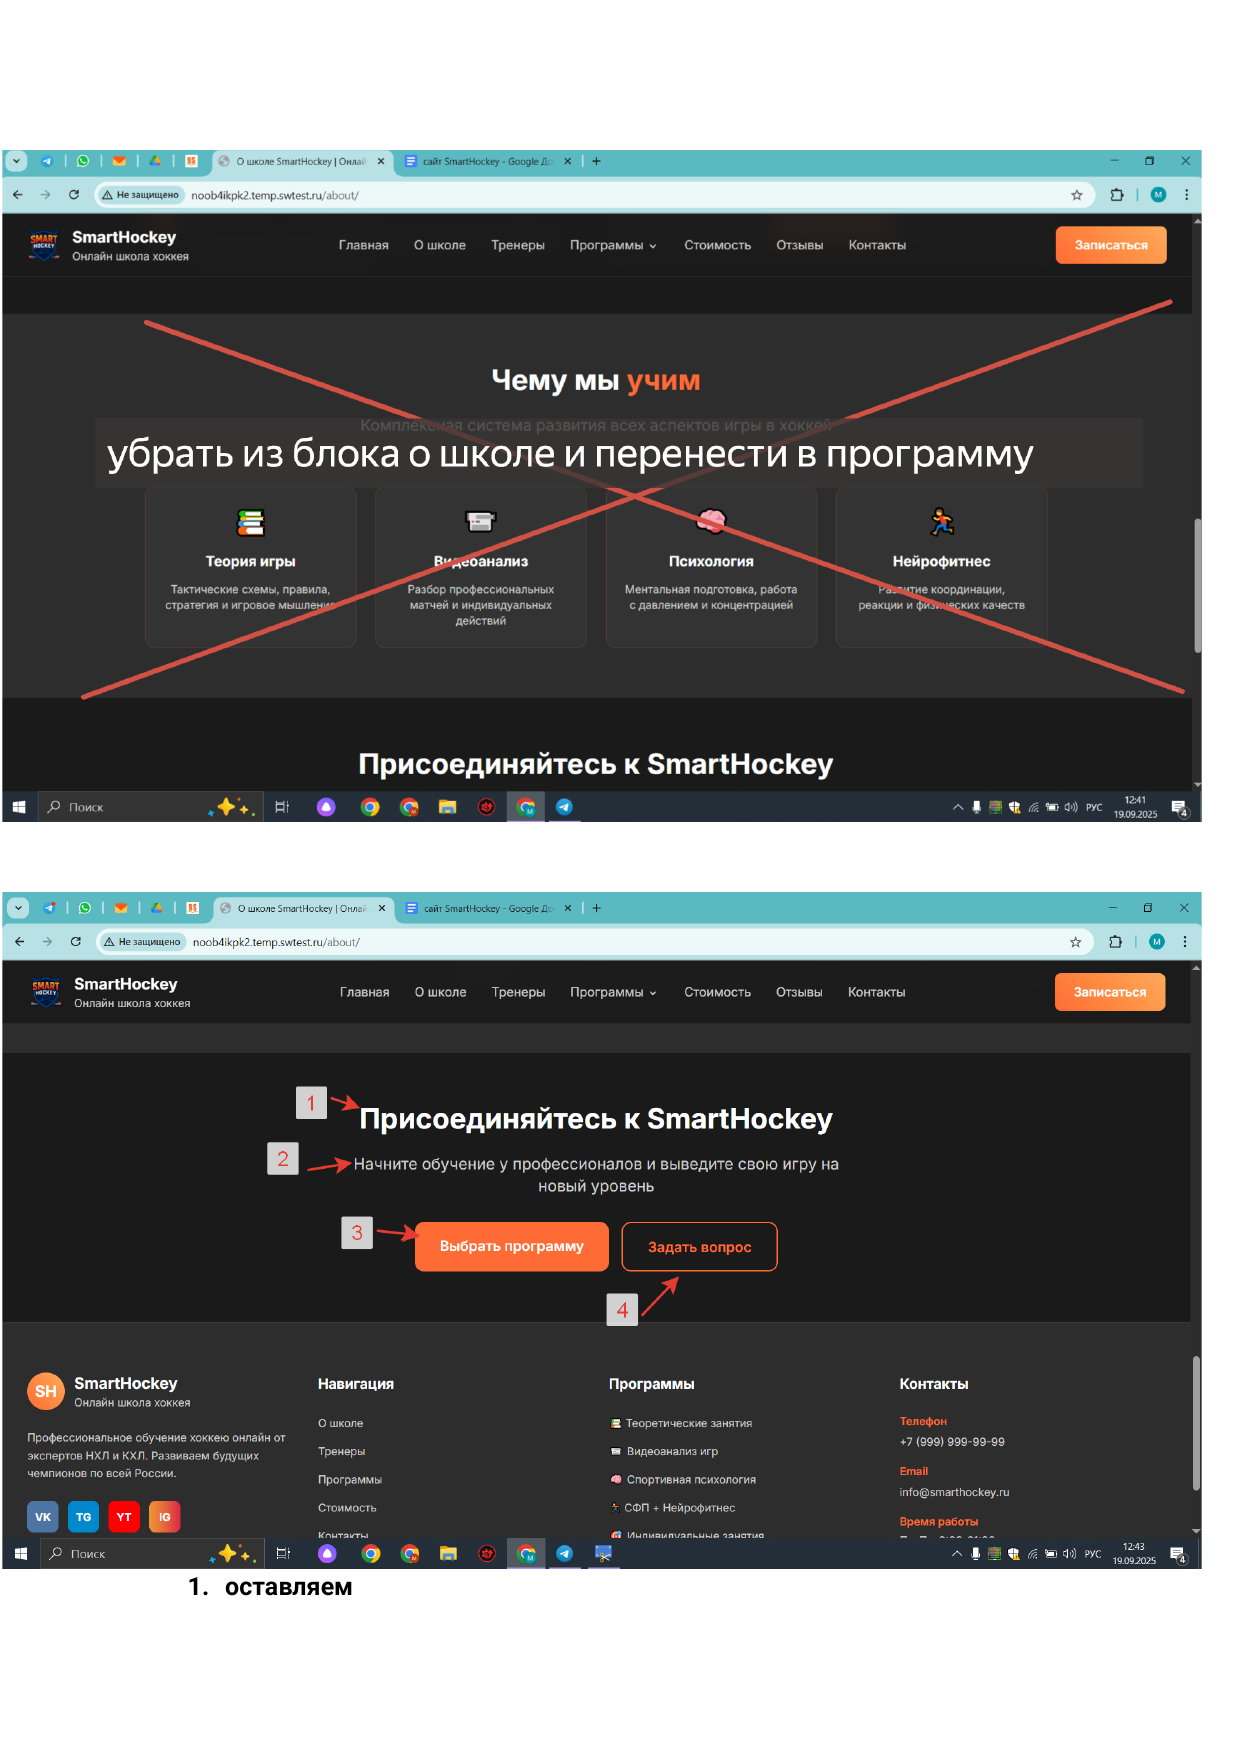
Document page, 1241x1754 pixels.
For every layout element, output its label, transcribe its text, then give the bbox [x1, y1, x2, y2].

list оставляем [187, 1572, 1240, 1601]
picture [2, 150, 1202, 822]
picture [2, 892, 1202, 1569]
